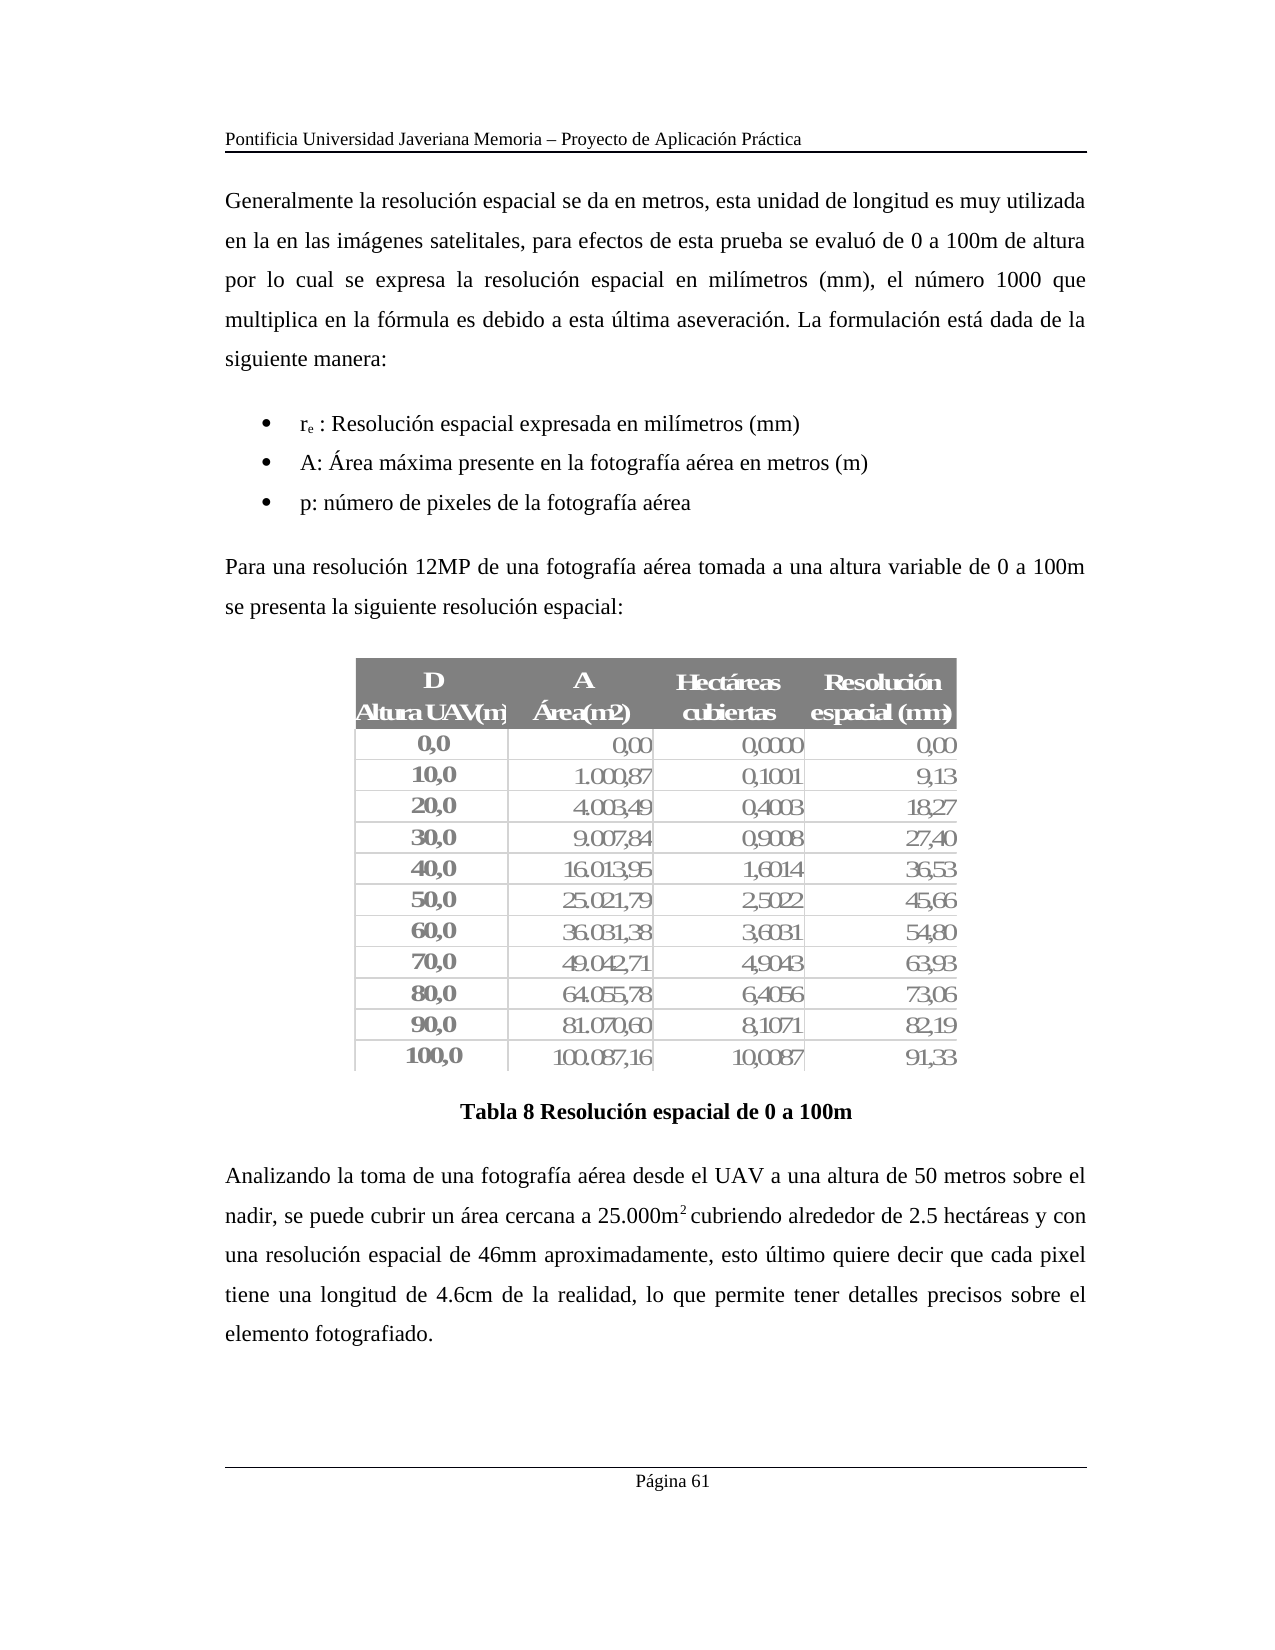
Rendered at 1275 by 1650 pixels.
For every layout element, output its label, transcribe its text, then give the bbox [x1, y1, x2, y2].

list p: número de pixeles de la fotografía aérea [262, 489, 1087, 515]
text Analizando la toma de una fotografía aérea desde el UAV a una altura de 50 metros sobre el nadir, se puede cubrir un área cercana a 25.000m2 cubriendo alrededor de 2.5 hectáreas y con una resolución espacial de 46mm aproximadamente, esto último quiere decir que cada pixel tiene una longitud de 4.6cm de la realidad, lo que permite tener detalles precisos sobre el elemento fotografiado. [225, 1162, 1087, 1347]
list re : Resolución espacial expresada en milímetros (mm) [262, 410, 1087, 436]
text Generalmente la resolución espacial se da en metros, esta unidad de longitud es muy utilizada en la en las imágenes satelitales, para efectos de esta prueba se evaluó de 0 a 100m de altura por lo cual se expresa la resolución espacial en milímetros (mm), el número 1000 que multiplica en la fórmula es debido a esta última aseveración. La formulación está dada de la siguiente manera: [225, 187, 1087, 372]
text Para una resolución 12MP de una fotografía aérea tomada a una altura variable de 0 a 100m se presenta la siguiente resolución espacial: [225, 553, 1087, 619]
text Tabla 8 Resolución espacial de 0 a 100m [225, 1098, 1087, 1124]
list A: Área máxima presente en la fotografía aérea en metros (m) [262, 449, 1087, 476]
